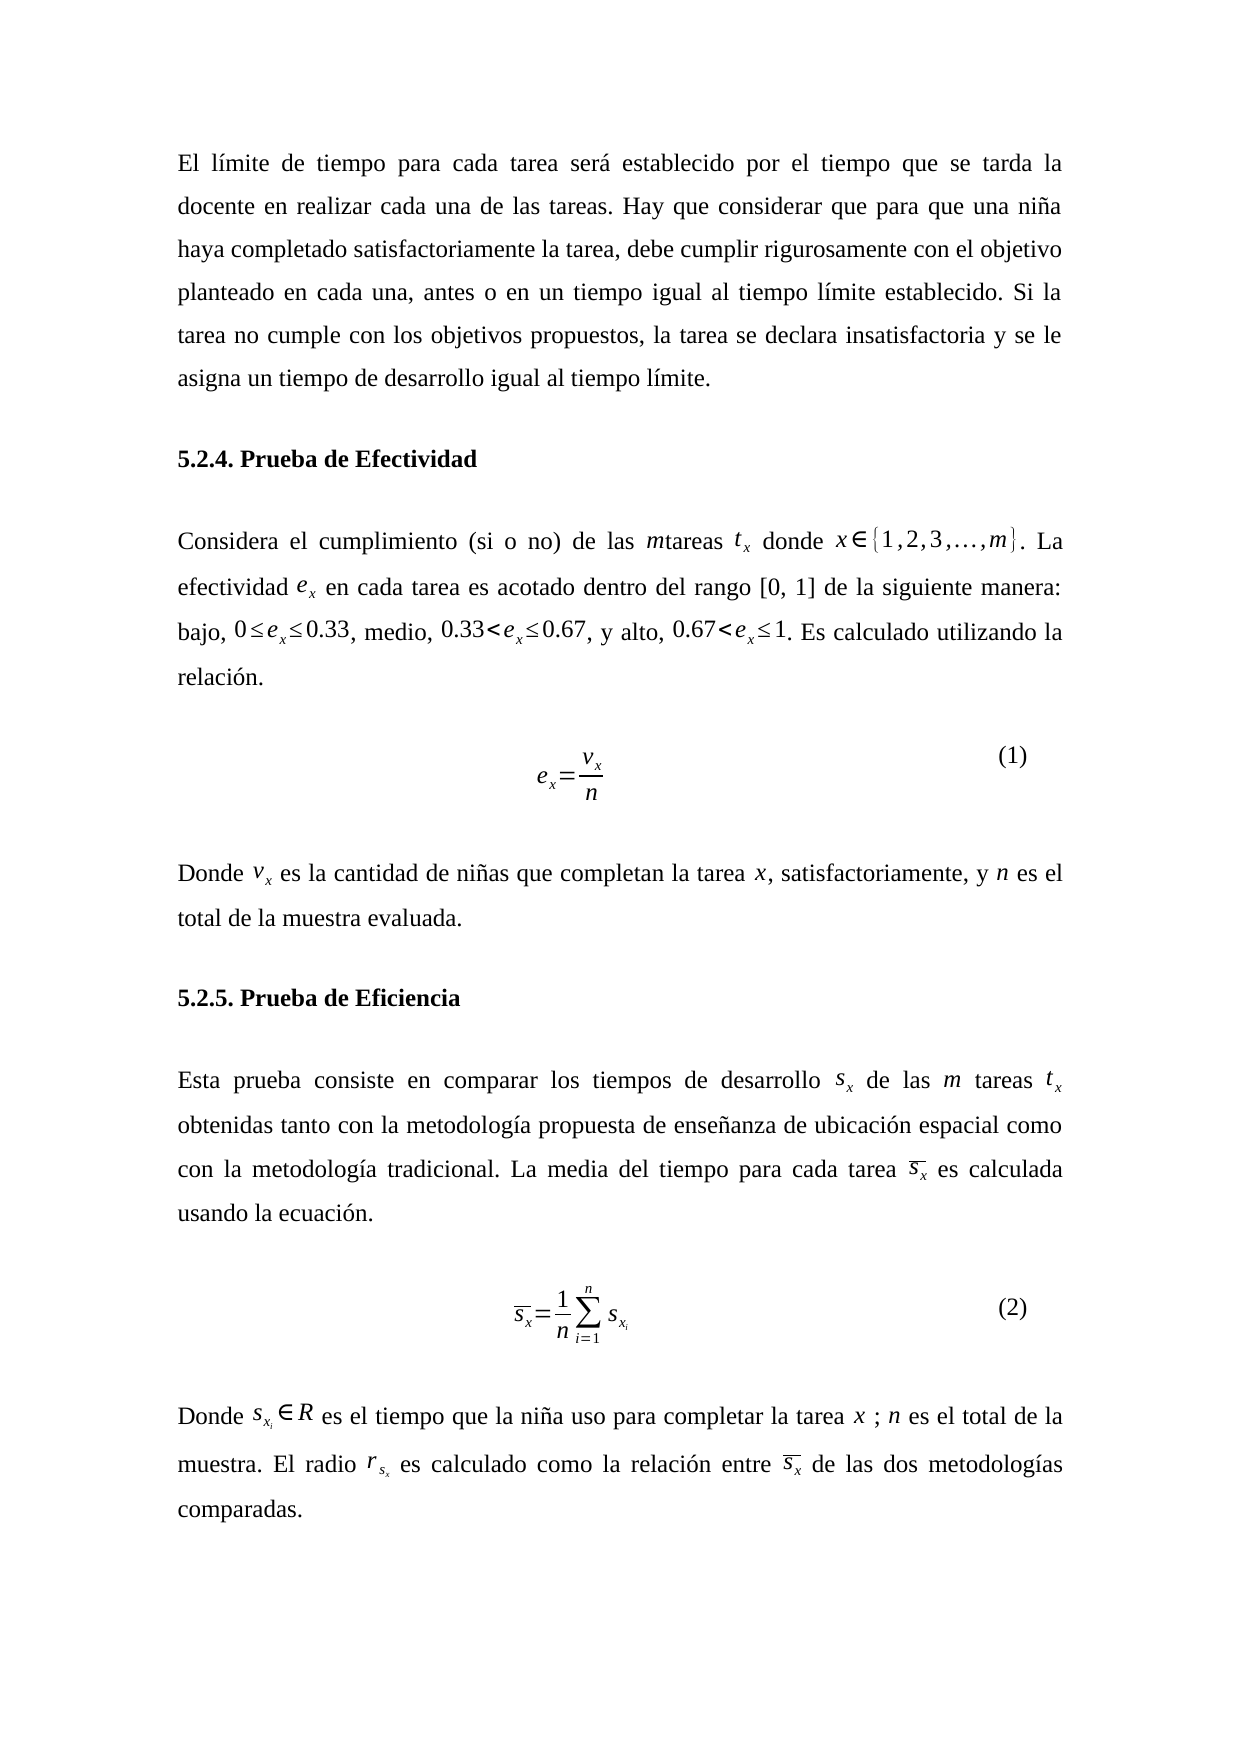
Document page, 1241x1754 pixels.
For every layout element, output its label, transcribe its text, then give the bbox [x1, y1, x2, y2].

subtitle 5.2.4. Prueba de Efectividad [177, 444, 1063, 473]
text Considera el cumplimiento (si o no) de las tareas donde . La efectividad en cada tarea es acotado dentro del rango [0, 1] de la siguiente manera: bajo, , medio, , y alto, . Es calculado utilizando la relación. [177, 524, 1063, 691]
text Donde es el tiempo que la niña uso para completar la tarea ; es el total de la muestra. El radio es calculado como la relación entre de las dos metodologías comparadas. [177, 1398, 1063, 1523]
text El límite de tiempo para cada tarea será establecido por el tiempo que se tarda la docente en realizar cada una de las tareas. Hay que considerar que para que una niña haya completado satisfactoriamente la tarea, debe cumplir rigurosamente con el objetivo planteado en cada una, antes o en un tiempo igual al tiempo límite establecido. Si la tarea no cumple con los objetivos propuestos, la tarea se declara insatisfactoria y se le asigna un tiempo de desarrollo igual al tiempo límite. [177, 148, 1063, 392]
text Esta prueba consiste en comparar los tiempos de desarrollo de las tareas obtenidas tanto con la metodología propuesta de enseñanza de ubicación espacial como con la metodología tradicional. La media del tiempo para cada tarea es calculada usando la ecuación. [177, 1064, 1063, 1227]
subtitle 5.2.5. Prueba de Eficiencia [177, 983, 1063, 1012]
text Donde es la cantidad de niñas que completan la tarea , satisfactoriamente, y es el total de la muestra evaluada. [177, 857, 1063, 931]
